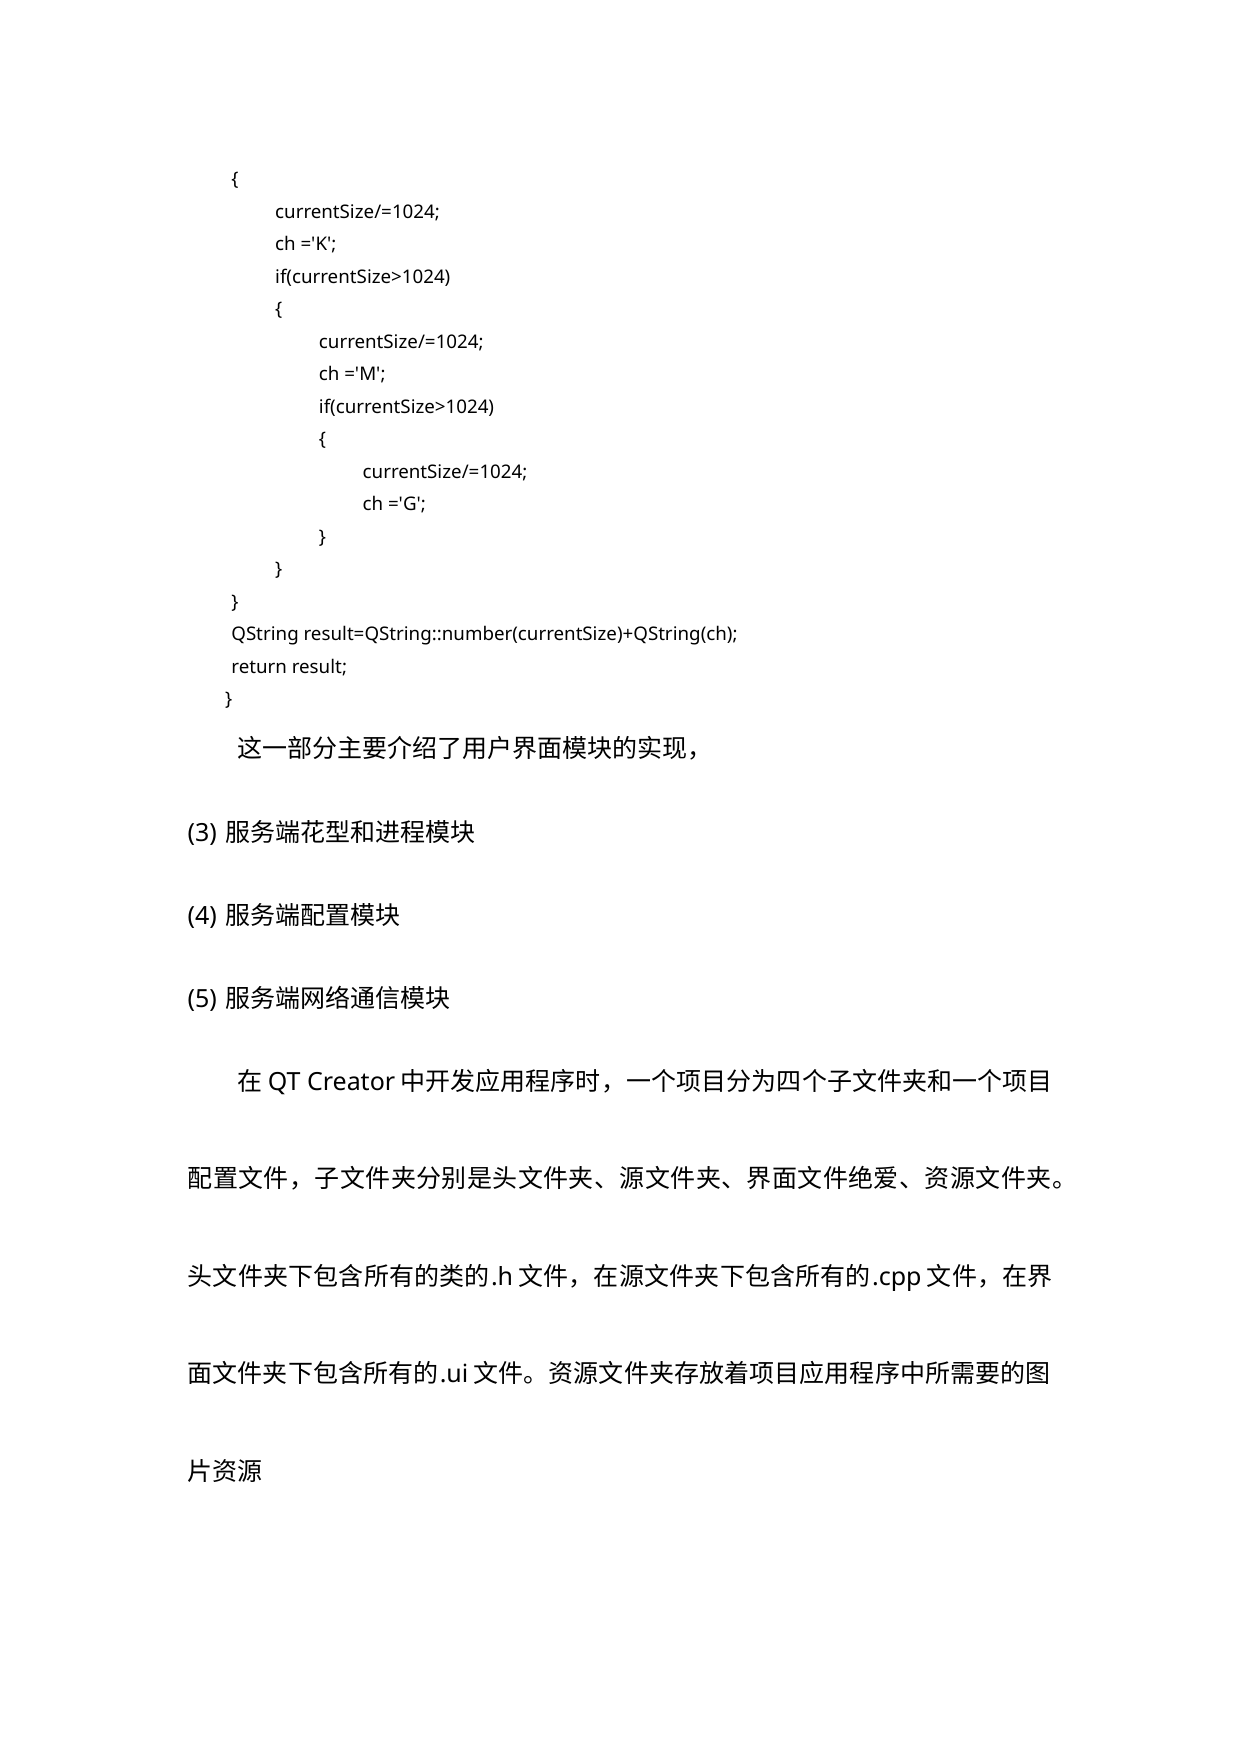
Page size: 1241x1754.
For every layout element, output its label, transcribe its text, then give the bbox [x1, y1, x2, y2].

text } [187, 584, 1053, 617]
text currentSize/=1024; [187, 324, 1053, 357]
text ch ='K'; [187, 227, 1053, 259]
text 这一部分主要介绍了用户界面模块的实现， [187, 714, 1053, 779]
text } [187, 682, 1053, 714]
text { [187, 422, 1053, 454]
text QString result=QString::number(currentSize)+QString(ch); [187, 617, 1053, 649]
list 服务端花型和进程模块 [187, 798, 1053, 863]
text currentSize/=1024; [187, 454, 1053, 487]
text ch ='M'; [187, 357, 1053, 389]
text currentSize/=1024; [187, 194, 1053, 227]
text if(currentSize>1024) [187, 259, 1053, 292]
list 服务端网络通信模块 [187, 964, 1053, 1029]
text return result; [187, 649, 1053, 682]
text } [187, 552, 1053, 584]
list 服务端配置模块 [187, 881, 1053, 946]
text ch ='G'; [187, 487, 1053, 519]
text 在QT Creator中开发应用程序时，一个项目分为四个子文件夹和一个项目配置文件，子文件夹分别是头文件夹、源文件夹、界面文件绝爱、资源文件夹。头文件夹下包含所有的类的.h文件，在源文件夹下包含所有的.cpp文件，在界面文件夹下包含所有的.ui文件。资源文件夹存放着项目应用程序中所需要的图片资源 [187, 1047, 1053, 1502]
text { [187, 292, 1053, 324]
text } [187, 519, 1053, 552]
text if(currentSize>1024) [187, 389, 1053, 422]
text { [187, 162, 1053, 194]
